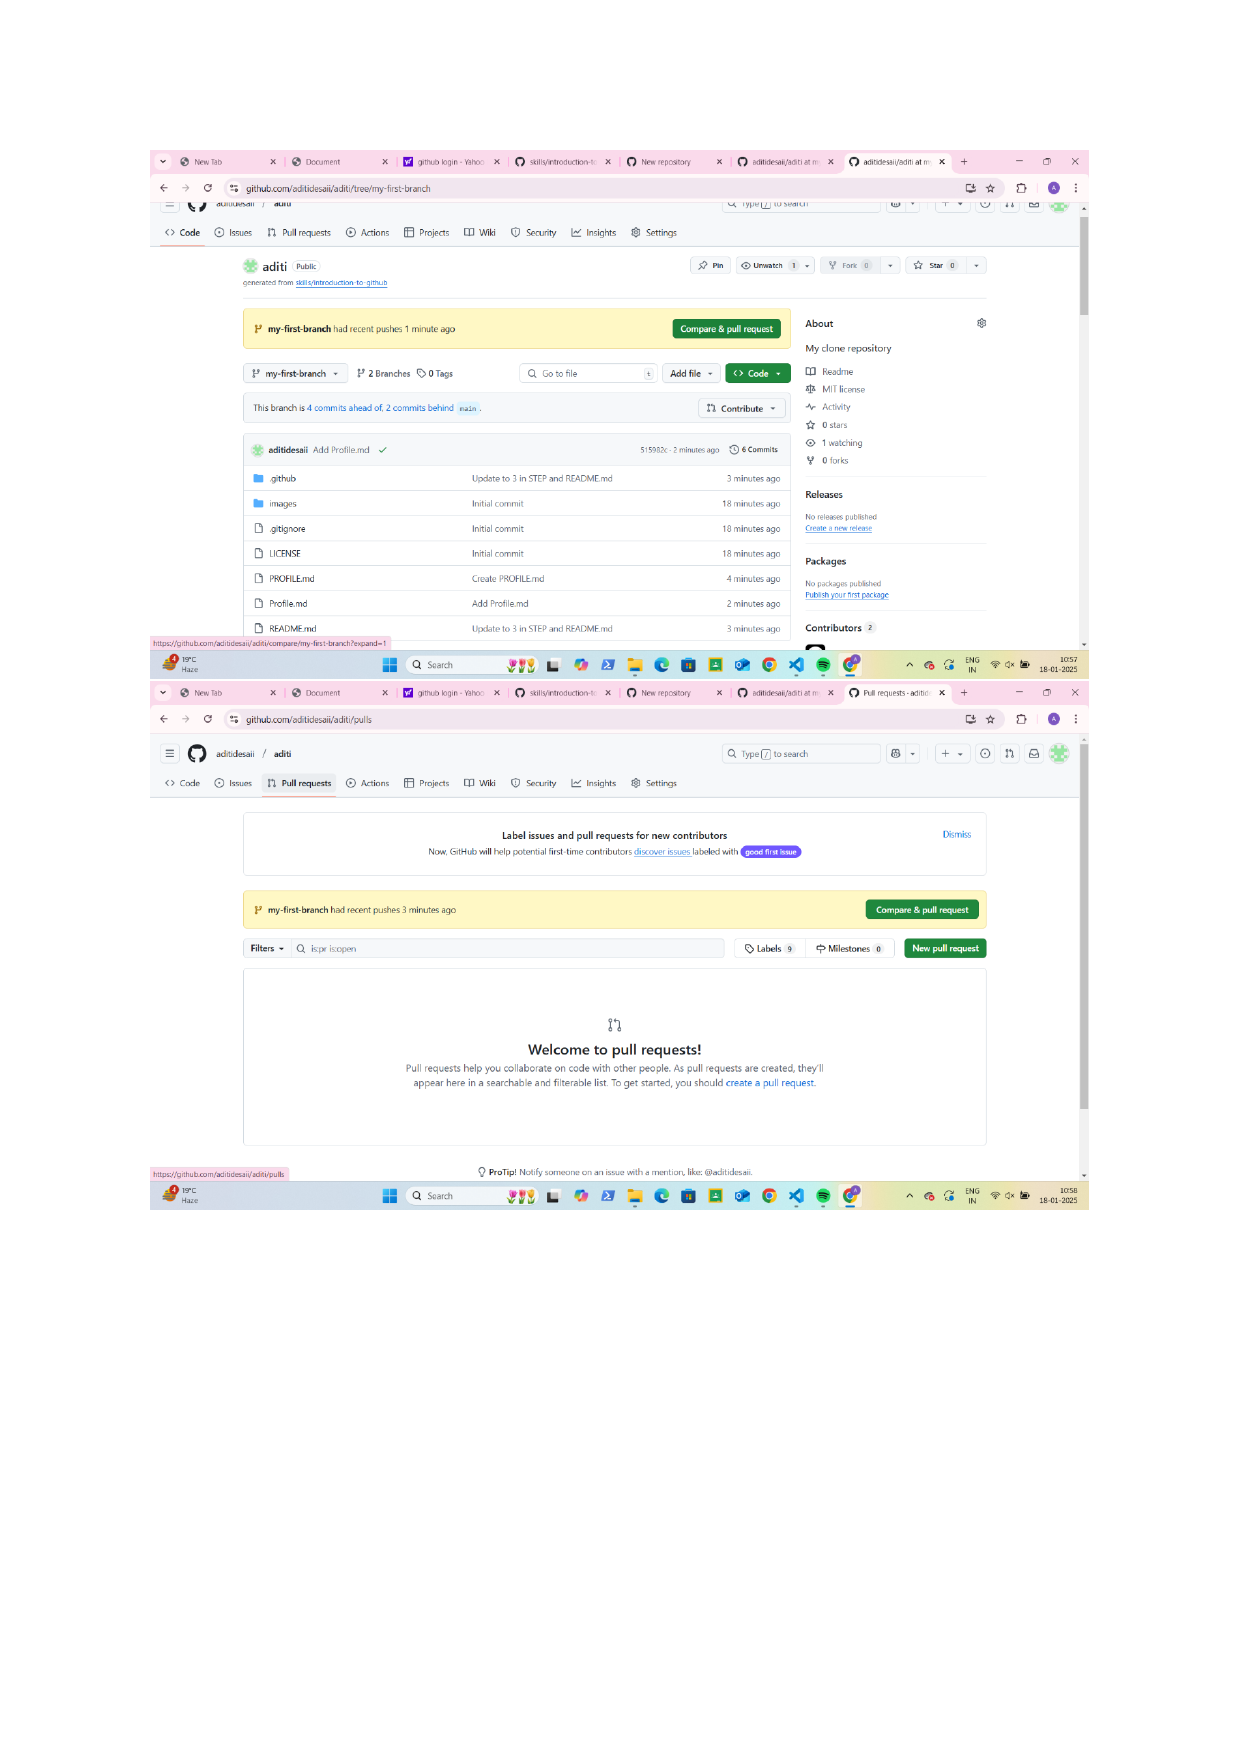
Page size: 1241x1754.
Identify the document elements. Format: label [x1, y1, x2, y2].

picture [150, 681, 1089, 1210]
picture [150, 150, 1089, 679]
